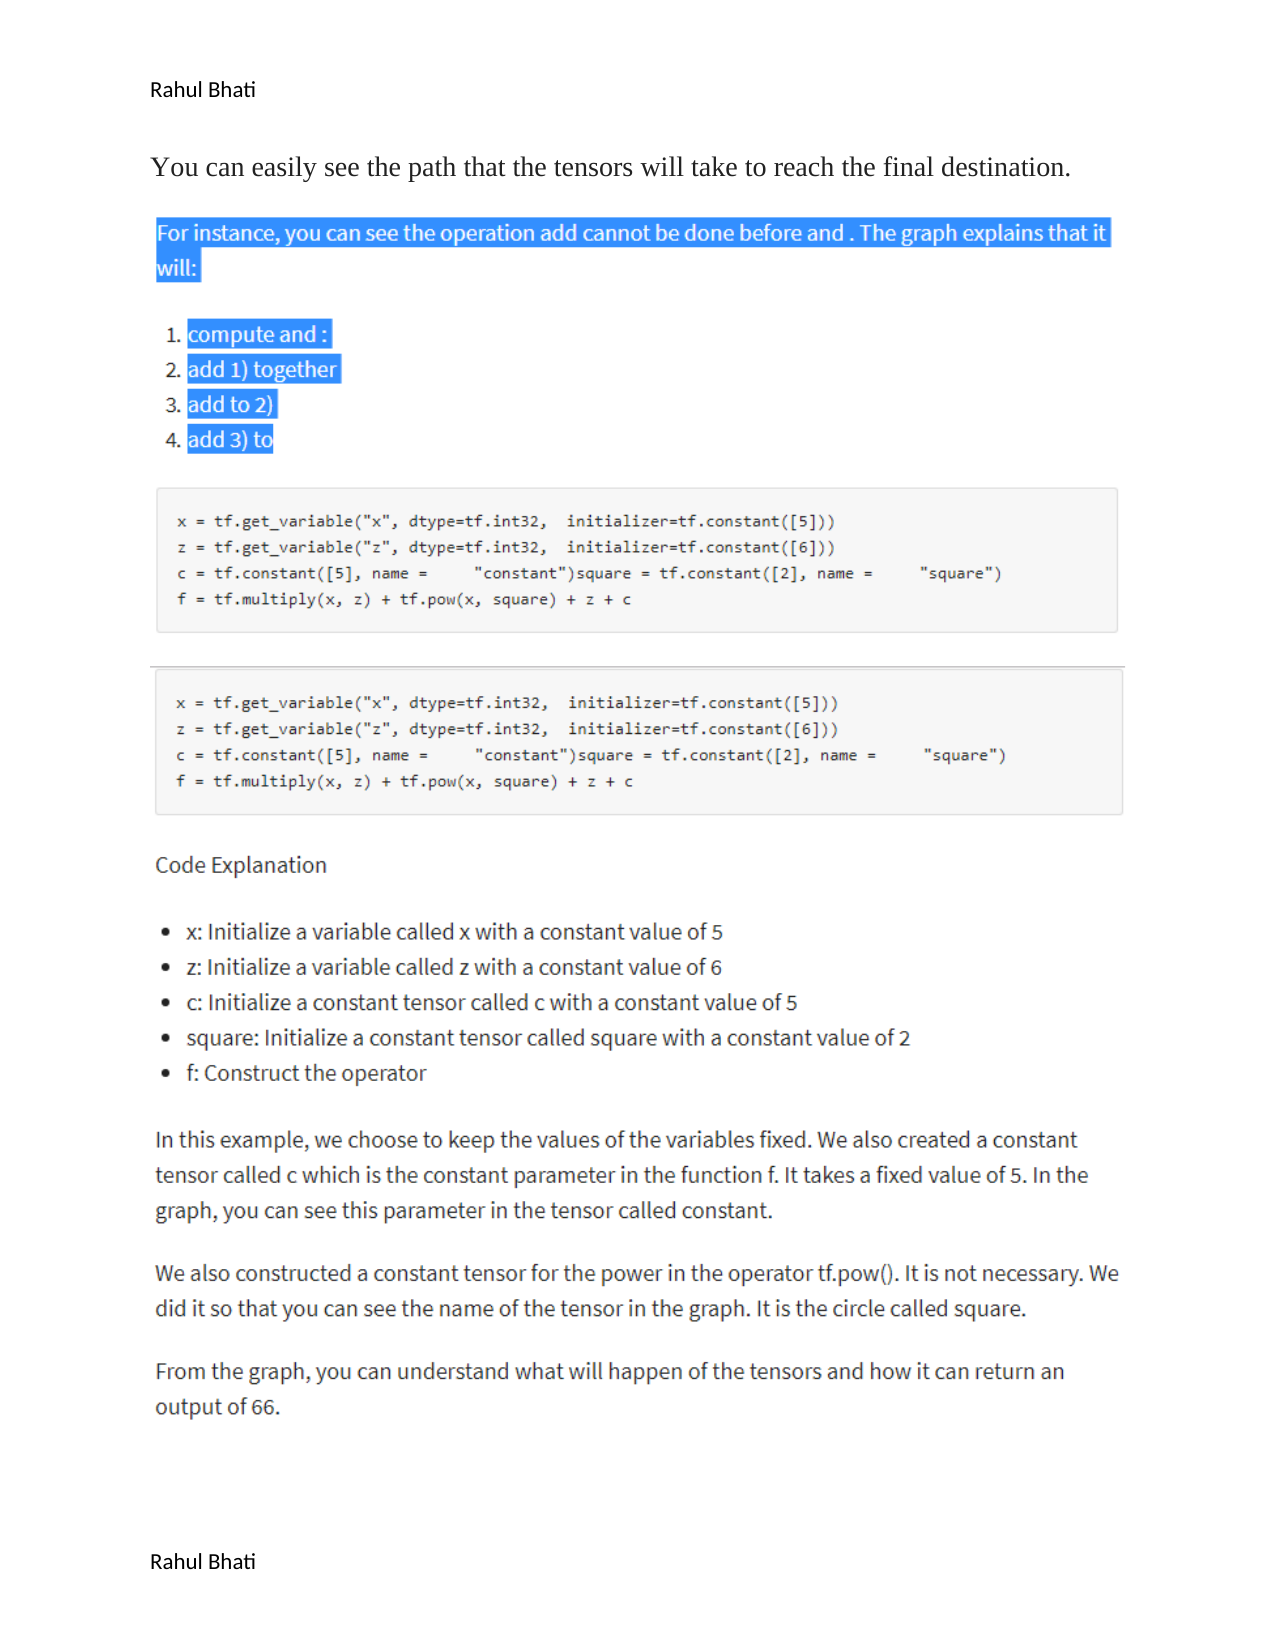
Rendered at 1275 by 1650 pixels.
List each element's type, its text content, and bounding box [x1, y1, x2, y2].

picture [150, 211, 1125, 637]
picture [150, 666, 1125, 1425]
text You can easily see the path that the tensors will take to reach the final destination. [150, 150, 1125, 182]
